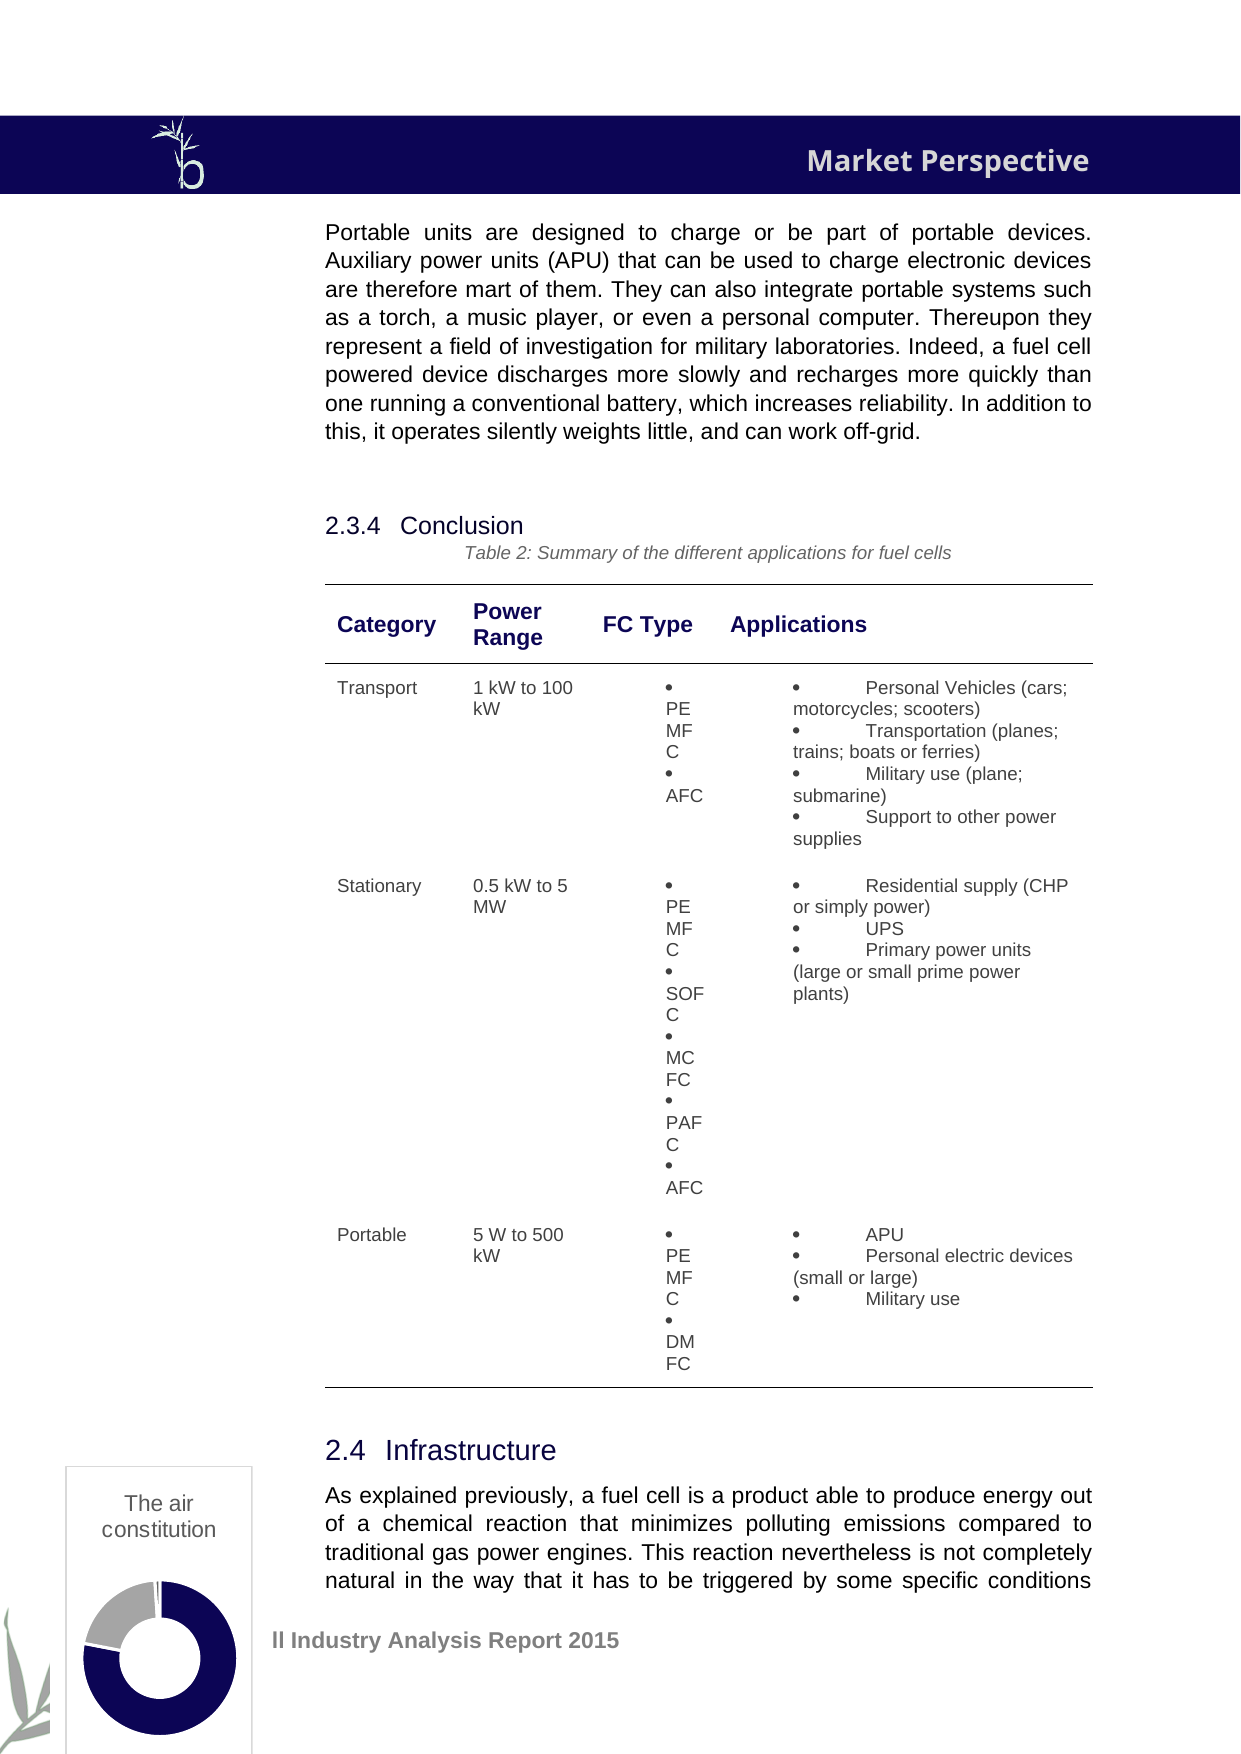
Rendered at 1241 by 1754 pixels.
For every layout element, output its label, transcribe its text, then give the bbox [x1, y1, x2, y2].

table_cell APU Personal electric devices (small or large) Military use [718, 1211, 1092, 1387]
table_header Applications [718, 585, 1092, 663]
text Portable units are designed to charge or be part of portable devices. Auxiliary power units (APU) that can be used to charge electronic devices are therefore mart of them. They can also integrate portable systems such as a torch, a music player, or even a personal computer. Thereupon they represent a field of investigation for military laboratories. Indeed, a fuel cell powered device discharges more slowly and recharges more quickly than one running a conventional battery, which increases reliability. In addition to this, it operates silently weights little, and can work off-grid. [325, 219, 1092, 444]
table_cell PEMFC AFC [591, 664, 718, 862]
picture [0, 1607, 50, 1754]
table_cell 0.5 kW to 5 MW [461, 862, 591, 1211]
table_header Category [325, 585, 461, 663]
table_cell Residential supply (CHP or simply power) UPS Primary power units (large or small prime power plants) [718, 862, 1092, 1211]
table_cell PEMFC DMFC [591, 1211, 718, 1387]
table_cell Transport [325, 664, 461, 862]
subtitle Conclusion [325, 511, 1092, 539]
table_cell Stationary [325, 862, 461, 1211]
table_cell 5 W to 500 kW [461, 1211, 591, 1387]
table_header FC Type [591, 585, 718, 663]
subtitle Infrastructure [325, 1433, 1092, 1467]
table_cell Portable [325, 1211, 461, 1387]
text Table 2: Summary of the different applications for fuel cells [325, 542, 1092, 563]
table_cell Personal Vehicles (cars; motorcycles; scooters) Transportation (planes; trains; boats or ferries) Military use (plane; submarine) Support to other power supplies [718, 664, 1092, 862]
table_cell PEMFC SOFC MCFC PAFC AFC [591, 862, 718, 1211]
table_header Power Range [461, 585, 591, 663]
table_cell 1 kW to 100 kW [461, 664, 591, 862]
